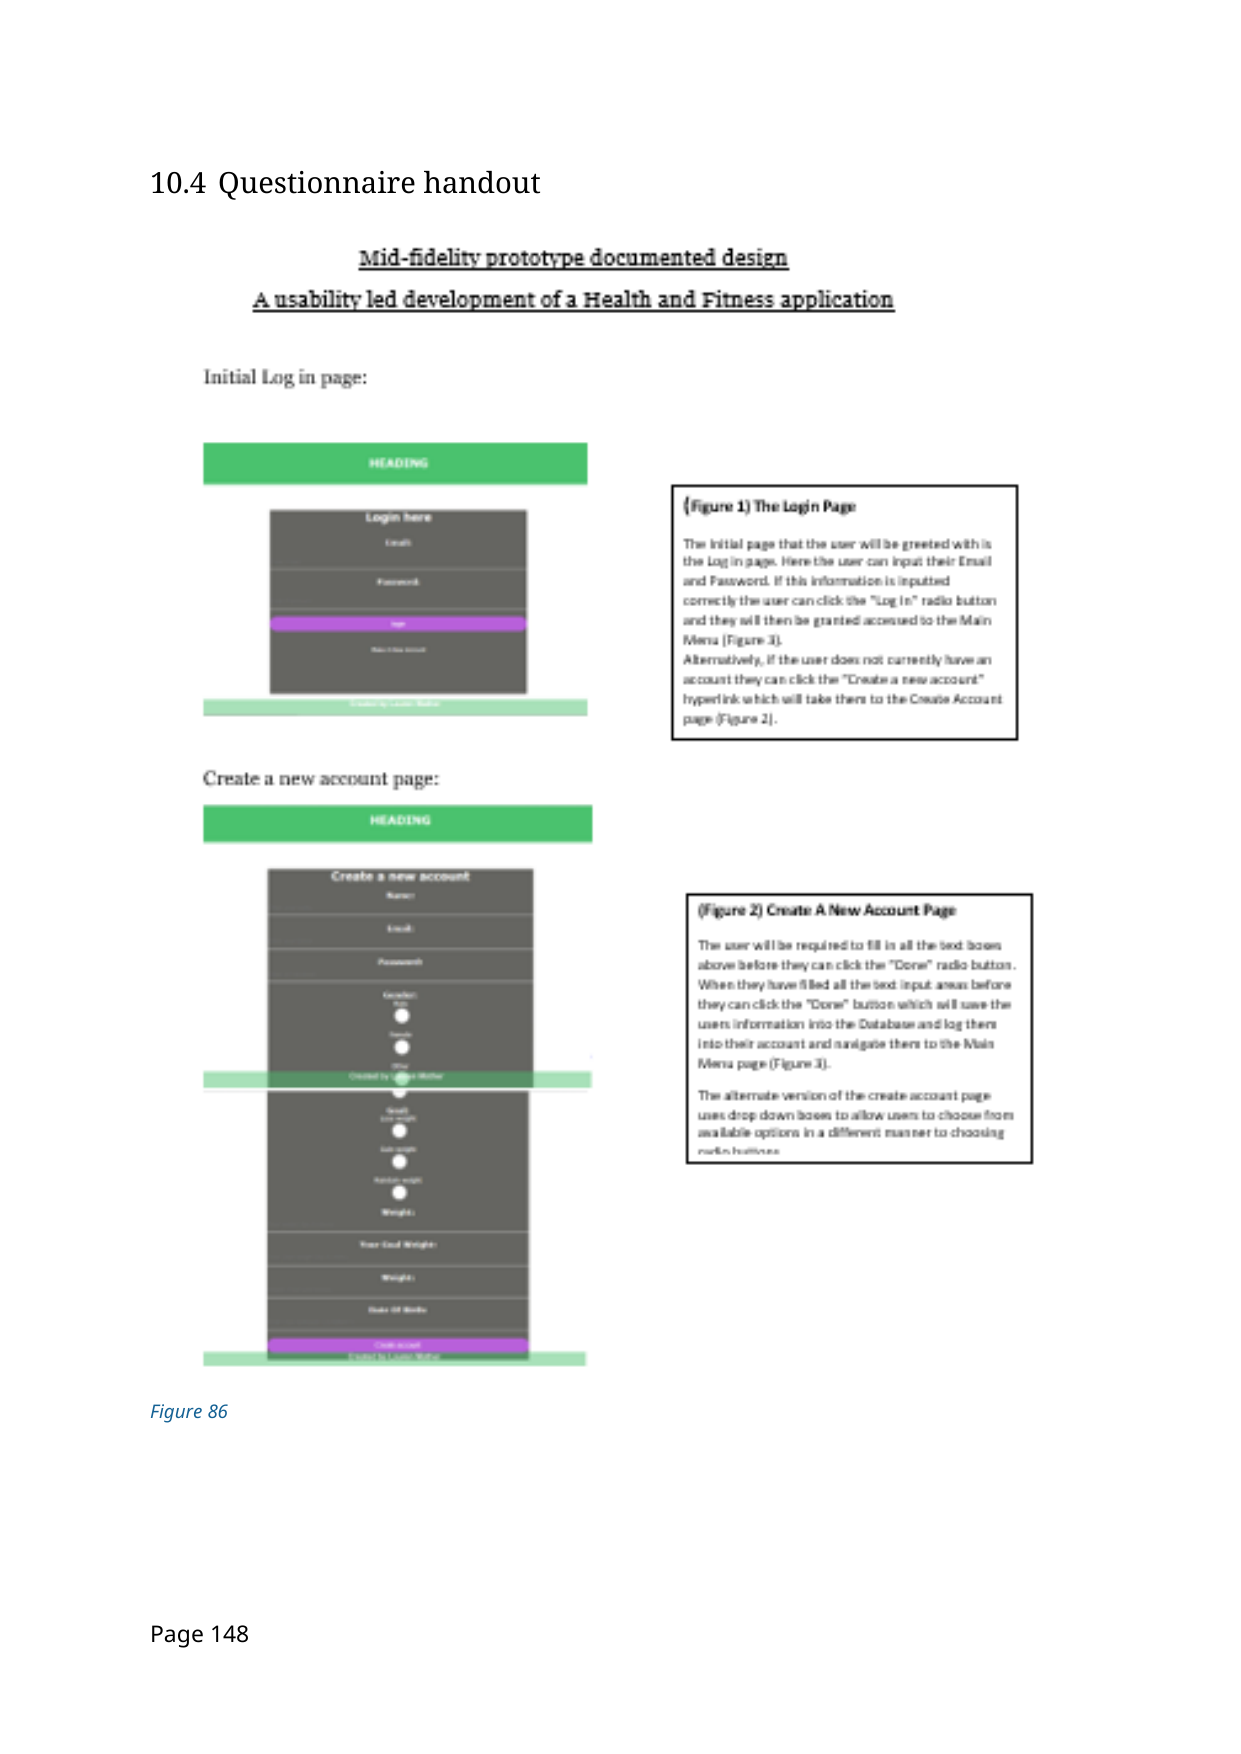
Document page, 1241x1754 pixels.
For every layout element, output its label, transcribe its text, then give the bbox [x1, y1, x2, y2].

picture [150, 217, 1056, 1384]
subtitle Questionnaire handout [150, 162, 1090, 202]
